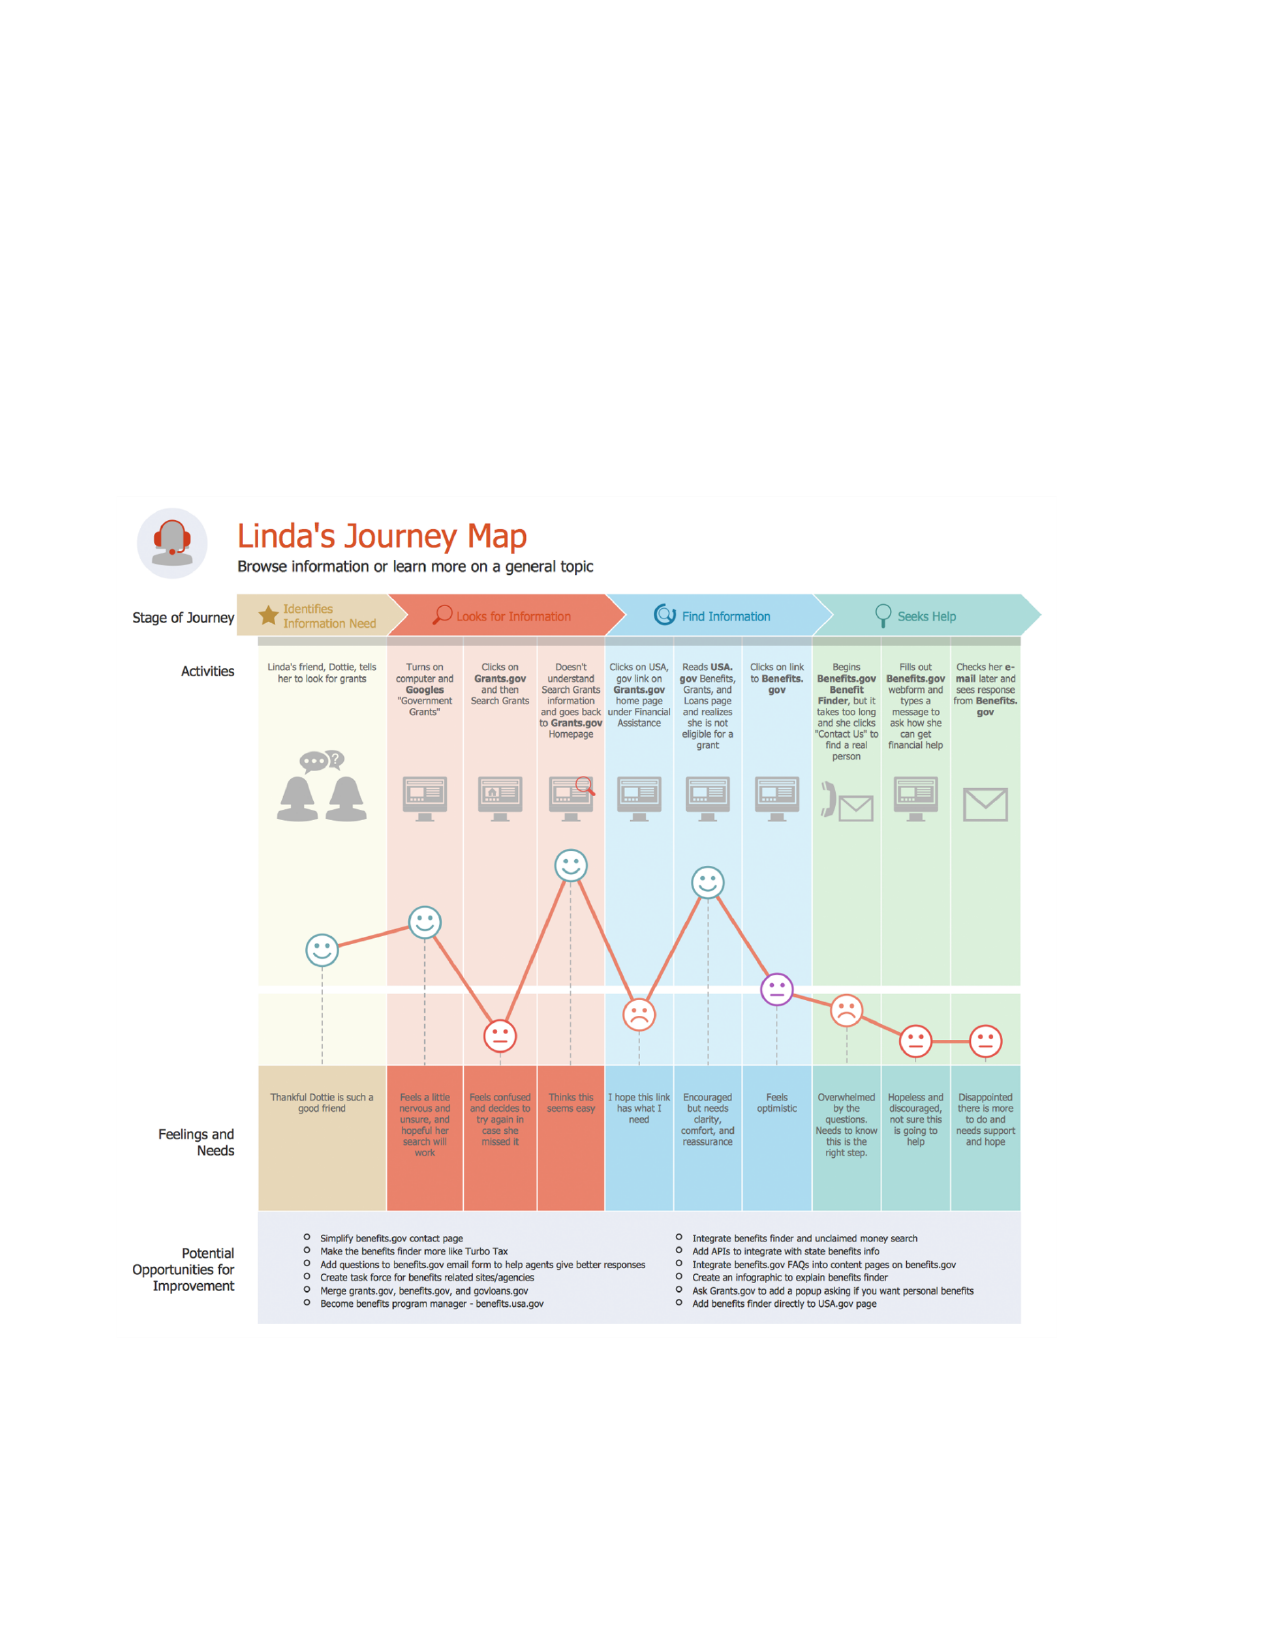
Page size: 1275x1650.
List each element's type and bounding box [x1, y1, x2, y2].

picture [116, 496, 1057, 1338]
